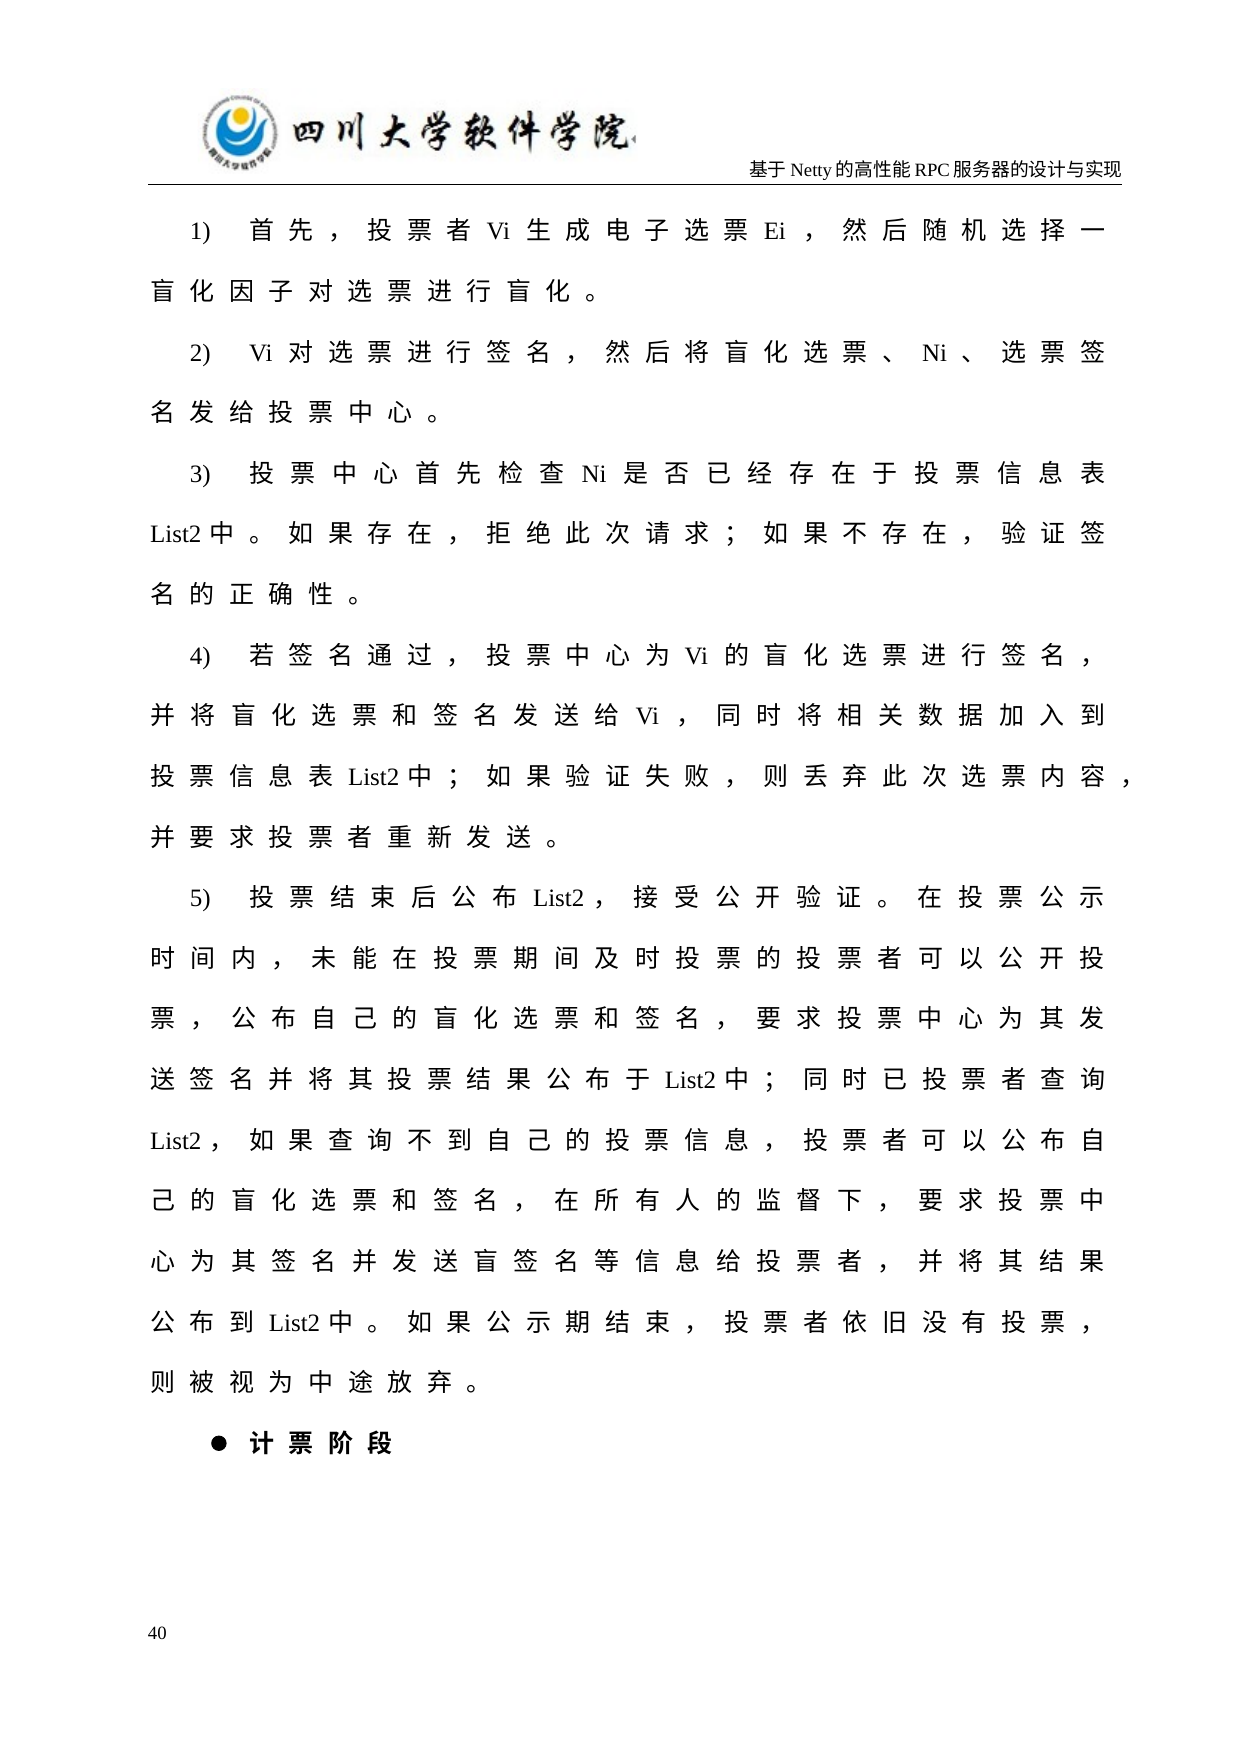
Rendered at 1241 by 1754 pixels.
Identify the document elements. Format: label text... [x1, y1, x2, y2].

list 计票阶段 [196, 1411, 1120, 1472]
list 投票中心首先检查Ni是否已经存在于投票信息表List2中。如果存在，拒绝此次请求；如果不存在，验证签名的正确性。 [150, 441, 1120, 623]
list 投票结束后公布List2，接受公开验证。在投票公示时间内，未能在投票期间及时投票的投票者可以公开投票，公布自己的盲化选票和签名，要求投票中心为其发送签名并将其投票结果公布于List2中；同时已投票者查询List2，如果查询不到自己的投票信息，投票者可以公布自己的盲化选票和签名，在所有人的监督下，要求投票中心为其签名并发送盲签名等信息给投票者，并将其结果公布到List2中。如果公示期结束，投票者依旧没有投票，则被视为中途放弃。 [150, 865, 1120, 1411]
picture [197, 88, 639, 177]
list 首先，投票者Vi生成电子选票Ei，然后随机选择一盲化因子对选票进行盲化。 [150, 198, 1120, 320]
list 若签名通过，投票中心为Vi的盲化选票进行签名，并将盲化选票和签名发送给Vi，同时将相关数据加入到投票信息表List2中；如果验证失败，则丢弃此次选票内容，并要求投票者重新发送。 [150, 623, 1120, 865]
list Vi对选票进行签名，然后将盲化选票、Ni、选票签名发给投票中心。 [150, 320, 1120, 441]
